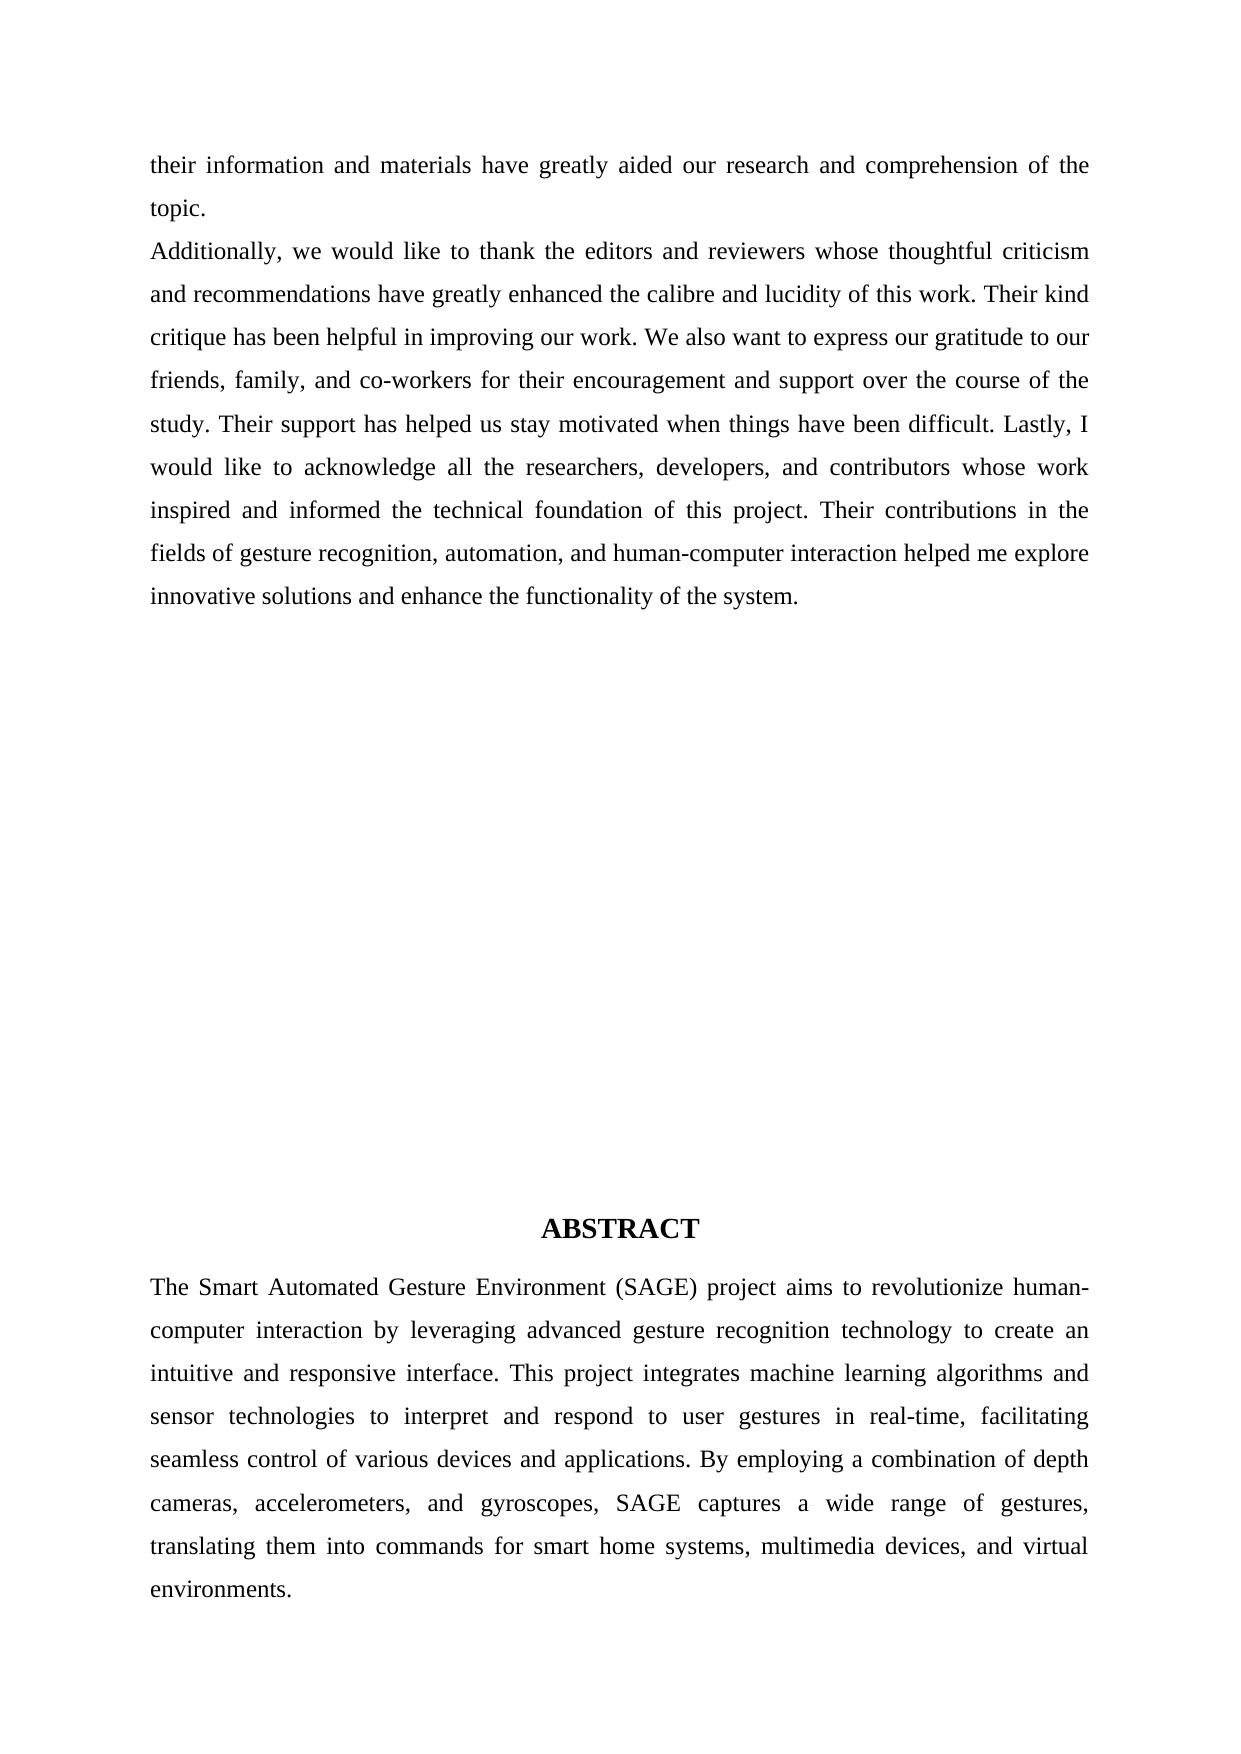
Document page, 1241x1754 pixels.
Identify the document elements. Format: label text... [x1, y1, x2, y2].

text The Smart Automated Gesture Environment (SAGE) project aims to revolutionize human-computer interaction by leveraging advanced gesture recognition technology to create an intuitive and responsive interface. This project integrates machine learning algorithms and sensor technologies to interpret and respond to user gestures in real-time, facilitating seamless control of various devices and applications. By employing a combination of depth cameras, accelerometers, and gyroscopes, SAGE captures a wide range of gestures, translating them into commands for smart home systems, multimedia devices, and virtual environments. [150, 1272, 1090, 1603]
subtitle ABSTRACT [150, 1211, 1090, 1244]
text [150, 150, 1090, 222]
text Additionally, we would like to thank the editors and reviewers whose thoughtful criticism and recommendations have greatly enhanced the calibre and lucidity of this work. Their kind critique has been helpful in improving our work. We also want to express our gratitude to our friends, family, and co-workers for their encouragement and support over the course of the study. Their support has helped us stay motivated when things have been difficult. Lastly, I would like to acknowledge all the researchers, developers, and contributors whose work inspired and informed the technical foundation of this project. Their contributions in the fields of gesture recognition, automation, and human-computer interaction helped me explore innovative solutions and enhance the functionality of the system. [150, 236, 1090, 610]
